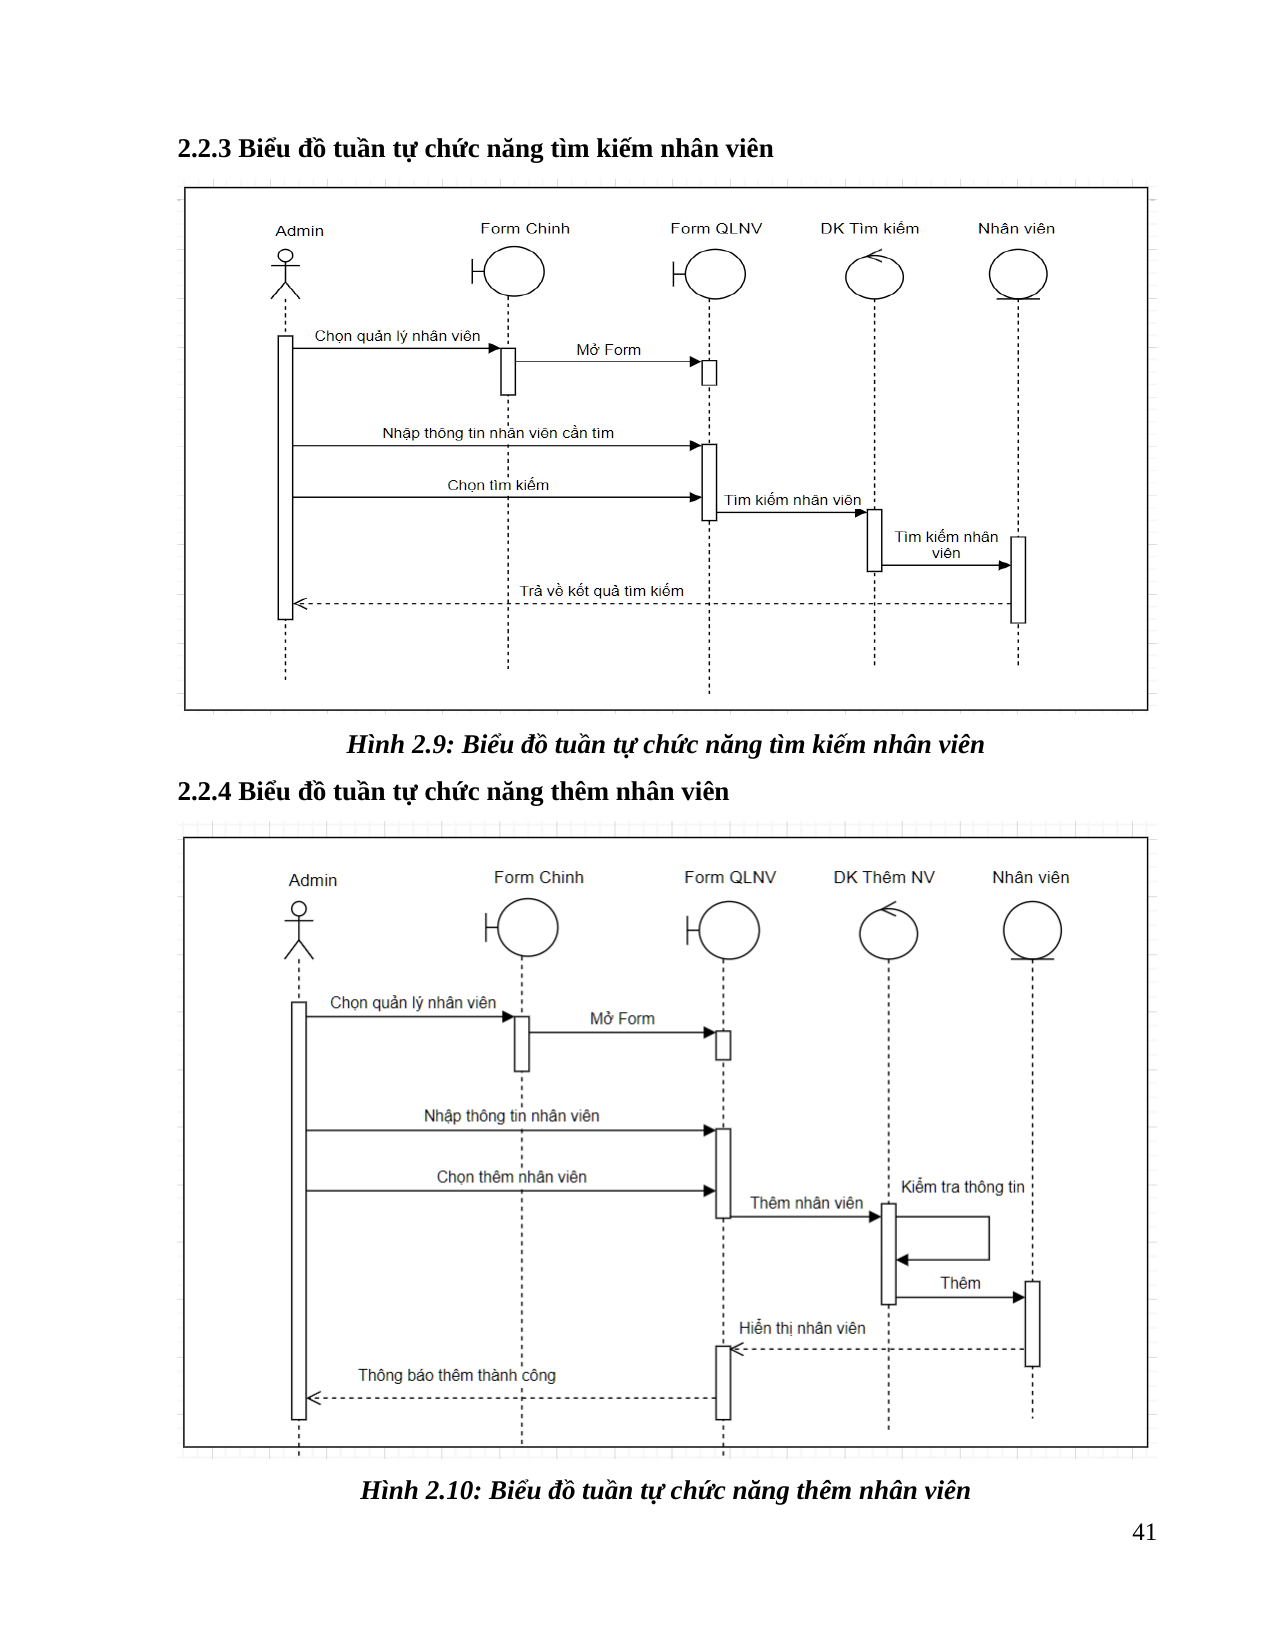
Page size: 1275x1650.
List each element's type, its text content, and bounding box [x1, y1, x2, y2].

subtitle 2.2.4 Biểu đồ tuần tự chức năng thêm nhân viên [177, 775, 1157, 806]
subtitle 2.2.3 Biểu đồ tuần tự chức năng tìm kiếm nhân viên [177, 132, 1157, 164]
picture [177, 179, 1157, 714]
text Hình 2.9: Biểu đồ tuần tự chức năng tìm kiếm nhân viên [177, 728, 1157, 759]
picture [177, 821, 1157, 1459]
text Hình 2.10: Biểu đồ tuần tự chức năng thêm nhân viên [177, 1474, 1157, 1505]
